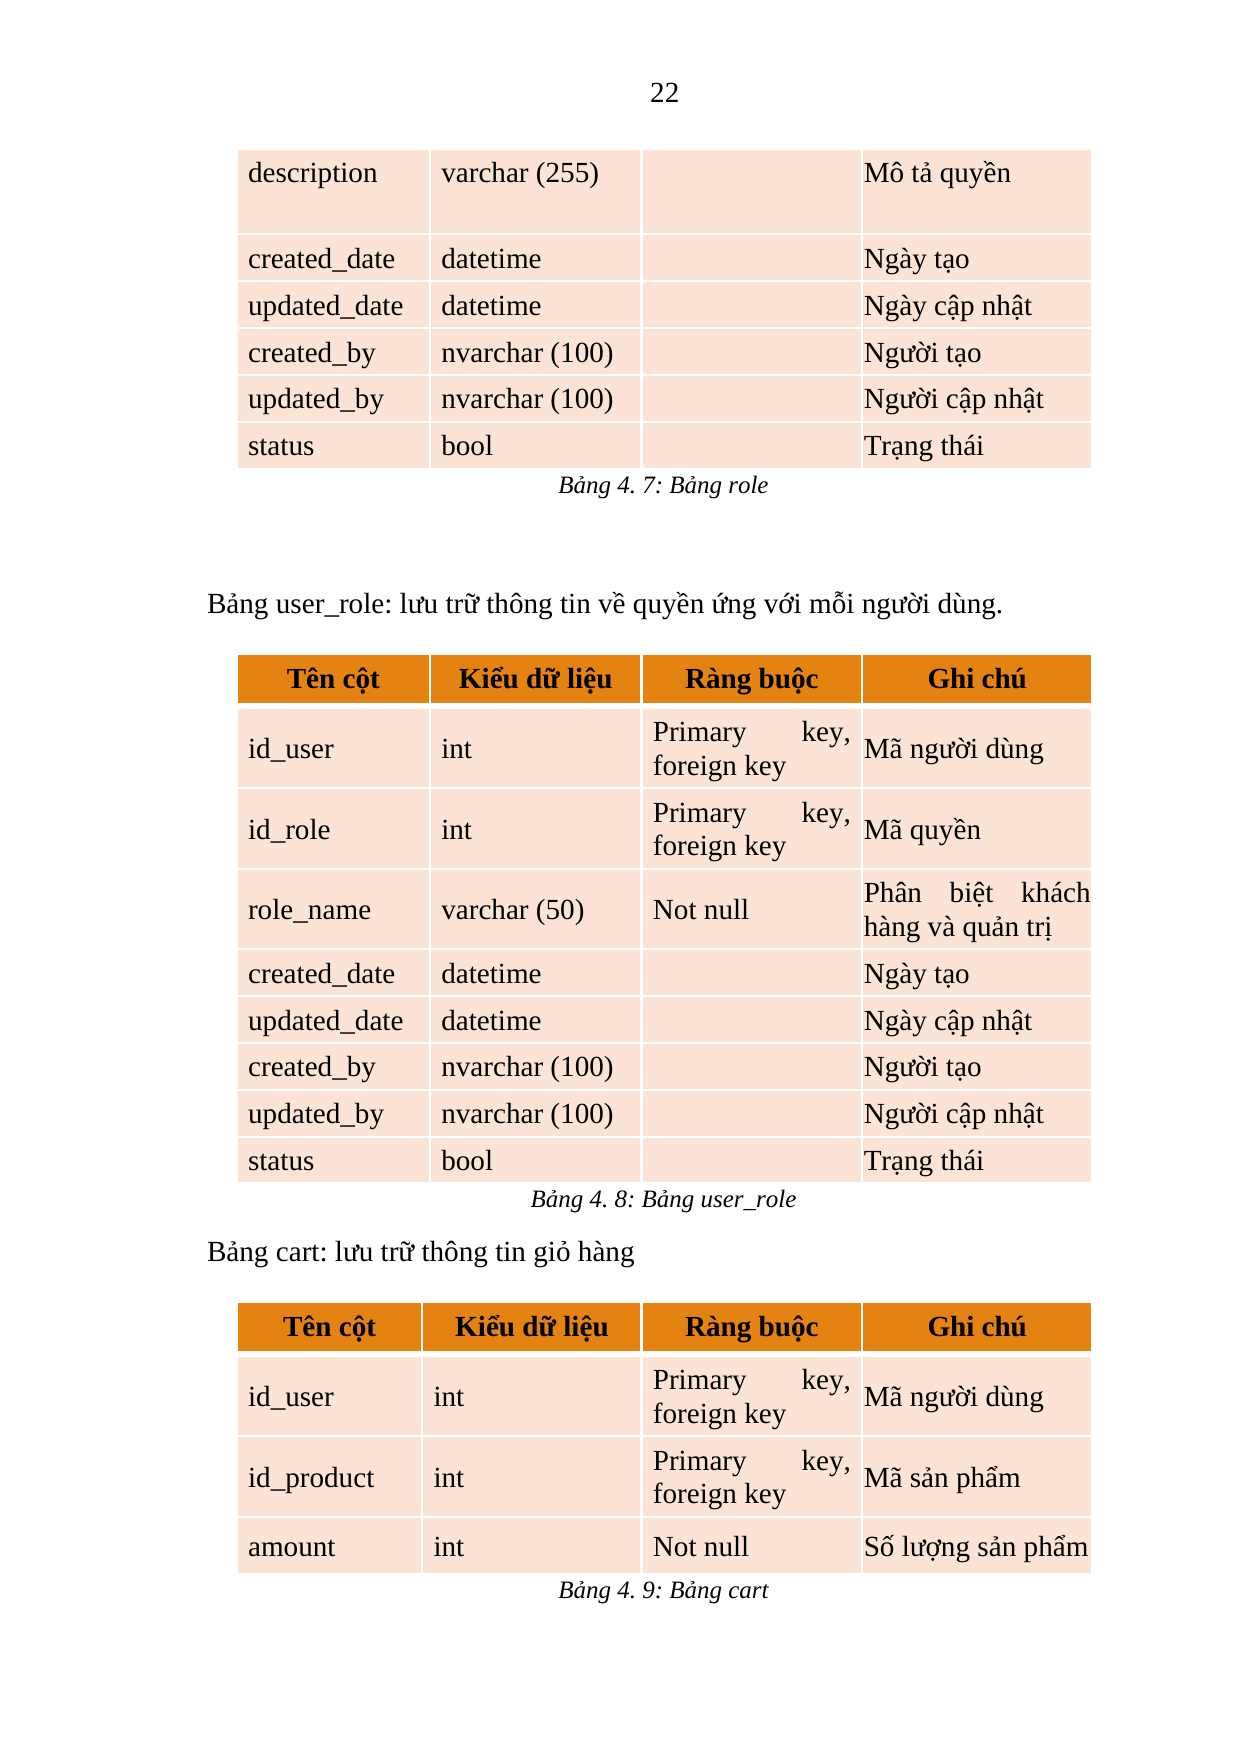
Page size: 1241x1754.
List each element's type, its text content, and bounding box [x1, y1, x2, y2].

table_cell bool [431, 423, 640, 468]
table_cell [643, 423, 861, 468]
table_cell Not null [643, 870, 861, 948]
text Bảng 4. 7: Bảng role [207, 470, 1122, 498]
table_cell id_product [238, 1437, 421, 1516]
text Bảng 4. 8: Bảng user_role [207, 1184, 1122, 1213]
table_cell status [238, 423, 429, 468]
table_cell Mã người dùng [863, 1357, 1091, 1435]
table_cell Not null [643, 1518, 861, 1573]
table_header Ghi chú [863, 1303, 1091, 1351]
table_cell datetime [431, 282, 640, 327]
table_cell id_role [238, 789, 429, 868]
text Bảng cart: lưu trữ thông tin giỏ hàng [207, 1234, 1122, 1268]
table_cell Trạng thái [863, 423, 1091, 468]
table_cell [643, 1138, 861, 1182]
table_cell datetime [431, 997, 640, 1042]
table_header Ràng buộc [643, 655, 861, 703]
table_cell int [431, 709, 640, 787]
table_cell varchar (50) [431, 870, 640, 948]
table_cell nvarchar (100) [431, 329, 640, 374]
table_cell id_user [238, 709, 429, 787]
table_cell [643, 1091, 861, 1136]
table_cell Người cập nhật [863, 376, 1091, 421]
table_cell created_by [238, 329, 429, 374]
table_cell Primary key, foreign key [643, 789, 861, 868]
table_cell int [423, 1518, 640, 1573]
table_header Ràng buộc [643, 1303, 861, 1351]
table_cell Primary key, foreign key [643, 709, 861, 787]
table_cell [643, 1044, 861, 1089]
table_cell created_by [238, 1044, 429, 1089]
table_cell Mô tả quyền [863, 150, 1091, 233]
table_cell Primary key, foreign key [643, 1357, 861, 1435]
table_cell int [423, 1357, 640, 1435]
table_cell int [431, 789, 640, 868]
table_cell Ngày cập nhật [863, 282, 1091, 327]
table_header Kiểu dữ liệu [423, 1303, 640, 1351]
table_header Tên cột [238, 655, 429, 703]
table_cell datetime [431, 235, 640, 280]
table_cell role_name [238, 870, 429, 948]
table_cell bool [431, 1138, 640, 1182]
table_cell Mã người dùng [863, 709, 1091, 787]
table_cell [643, 150, 861, 233]
table_header Tên cột [238, 1303, 421, 1351]
table_header Kiểu dữ liệu [431, 655, 640, 703]
table_cell [643, 376, 861, 421]
table_cell Người cập nhật [863, 1091, 1091, 1136]
table_cell Mã sản phẩm [863, 1437, 1091, 1516]
table_cell [643, 329, 861, 374]
table_cell status [238, 1138, 429, 1182]
table_cell Người tạo [863, 329, 1091, 374]
table_cell Primary key, foreign key [643, 1437, 861, 1516]
table_cell Mã quyền [863, 789, 1091, 868]
table_cell amount [238, 1518, 421, 1573]
table_cell created_date [238, 235, 429, 280]
table_cell Ngày tạo [863, 235, 1091, 280]
table_cell int [423, 1437, 640, 1516]
table_cell Ngày cập nhật [863, 997, 1091, 1042]
table_cell updated_date [238, 997, 429, 1042]
table_cell Số lượng sản phẩm [863, 1518, 1091, 1573]
table_cell id_user [238, 1357, 421, 1435]
table_cell [643, 950, 861, 995]
table_cell [643, 282, 861, 327]
text Bảng 4. 9: Bảng cart [207, 1576, 1122, 1604]
table_cell description [238, 150, 429, 233]
table_header Ghi chú [863, 655, 1091, 703]
table_cell created_date [238, 950, 429, 995]
table_cell [643, 997, 861, 1042]
table_cell updated_date [238, 282, 429, 327]
table_cell updated_by [238, 376, 429, 421]
text Bảng user_role: lưu trữ thông tin về quyền ứng với mỗi người dùng. [207, 586, 1122, 620]
table_cell Phân biệt khách hàng và quản trị [863, 870, 1091, 948]
table_cell Ngày tạo [863, 950, 1091, 995]
table_cell updated_by [238, 1091, 429, 1136]
table_cell [643, 235, 861, 280]
table_cell varchar (255) [431, 150, 640, 233]
table_cell nvarchar (100) [431, 1044, 640, 1089]
table_cell datetime [431, 950, 640, 995]
table_cell Trạng thái [863, 1138, 1091, 1182]
table_cell nvarchar (100) [431, 1091, 640, 1136]
table_cell Người tạo [863, 1044, 1091, 1089]
table_cell nvarchar (100) [431, 376, 640, 421]
